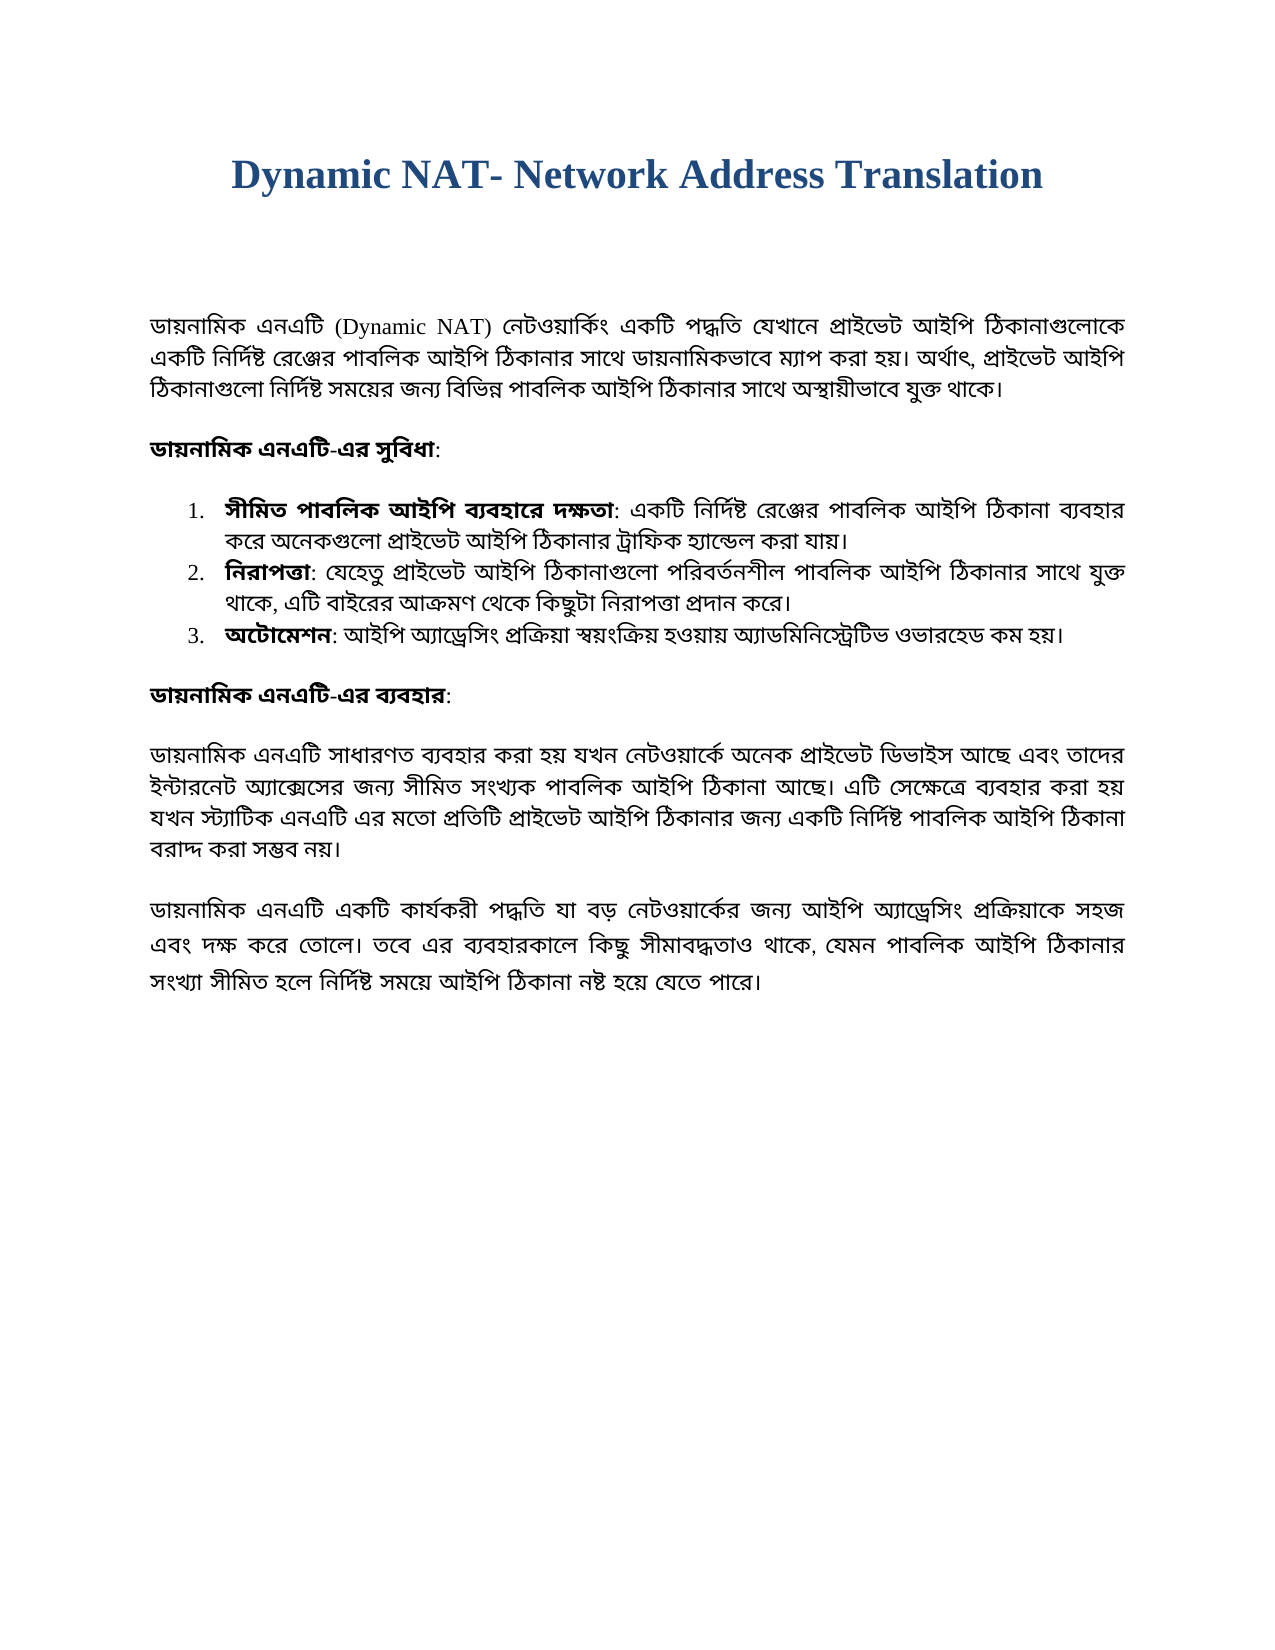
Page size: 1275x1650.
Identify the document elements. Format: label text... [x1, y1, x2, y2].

list নিরাপত্তা: যেহেতু প্রাইভেট আইপি ঠিকানাগুলো পরিবর্তনশীল পাবলিক আইপি ঠিকানার সাথে যুক্ত থাকে, এটি বাইরের আক্রমণ থেকে কিছুটা নিরাপত্তা প্রদান করে। [187, 556, 1125, 618]
text ডায়নামিক এনএটি সাধারণত ব্যবহার করা হয় যখন নেটওয়ার্কে অনেক প্রাইভেট ডিভাইস আছে এবং তাদের ইন্টারনেট অ্যাক্সেসের জন্য সীমিত সংখ্যক পাবলিক আইপি ঠিকানা আছে। এটি সেক্ষেত্রে ব্যবহার করা হয় যখন স্ট্যাটিক এনএটি এর মতো প্রতিটি প্রাইভেট আইপি ঠিকানার জন্য একটি নির্দিষ্ট পাবলিক আইপি ঠিকানা বরাদ্দ করা সম্ভব নয়। [150, 739, 1125, 864]
list অটোমেশন: আইপি অ্যাড্রেসিং প্রক্রিয়া স্বয়ংক্রিয় হওয়ায় অ্যাডমিনিস্ট্রেটিভ ওভারহেড কম হয়। [187, 618, 1125, 650]
text Dynamic NAT- Network Address Translation [150, 150, 1125, 198]
text ডায়নামিক এনএটি একটি কার্যকরী পদ্ধতি যা বড় নেটওয়ার্কের জন্য আইপি অ্যাড্রেসিং প্রক্রিয়াকে সহজ এবং দক্ষ করে তোলে। তবে এর ব্যবহারকালে কিছু সীমাবদ্ধতাও থাকে, যেমন পাবলিক আইপি ঠিকানার সংখ্যা সীমিত হলে নির্দিষ্ট সময়ে আইপি ঠিকানা নষ্ট হয়ে যেতে পারে। [150, 893, 1125, 997]
text ডায়নামিক এনএটি-এর সুবিধা: [150, 433, 1125, 464]
text ডায়নামিক এনএটি-এর ব্যবহার: [150, 679, 1125, 710]
list সীমিত পাবলিক আইপি ব্যবহারে দক্ষতা: একটি নির্দিষ্ট রেঞ্জের পাবলিক আইপি ঠিকানা ব্যবহার করে অনেকগুলো প্রাইভেট আইপি ঠিকানার ট্রাফিক হ্যান্ডেল করা যায়। [187, 493, 1125, 556]
text ডায়নামিক এনএটি (Dynamic NAT) নেটওয়ার্কিং একটি পদ্ধতি যেখানে প্রাইভেট আইপি ঠিকানাগুলোকে একটি নির্দিষ্ট রেঞ্জের পাবলিক আইপি ঠিকানার সাথে ডায়নামিকভাবে ম্যাপ করা হয়। অর্থাৎ, প্রাইভেট আইপি ঠিকানাগুলো নির্দিষ্ট সময়ের জন্য বিভিন্ন পাবলিক আইপি ঠিকানার সাথে অস্থায়ীভাবে যুক্ত থাকে। [150, 310, 1125, 404]
